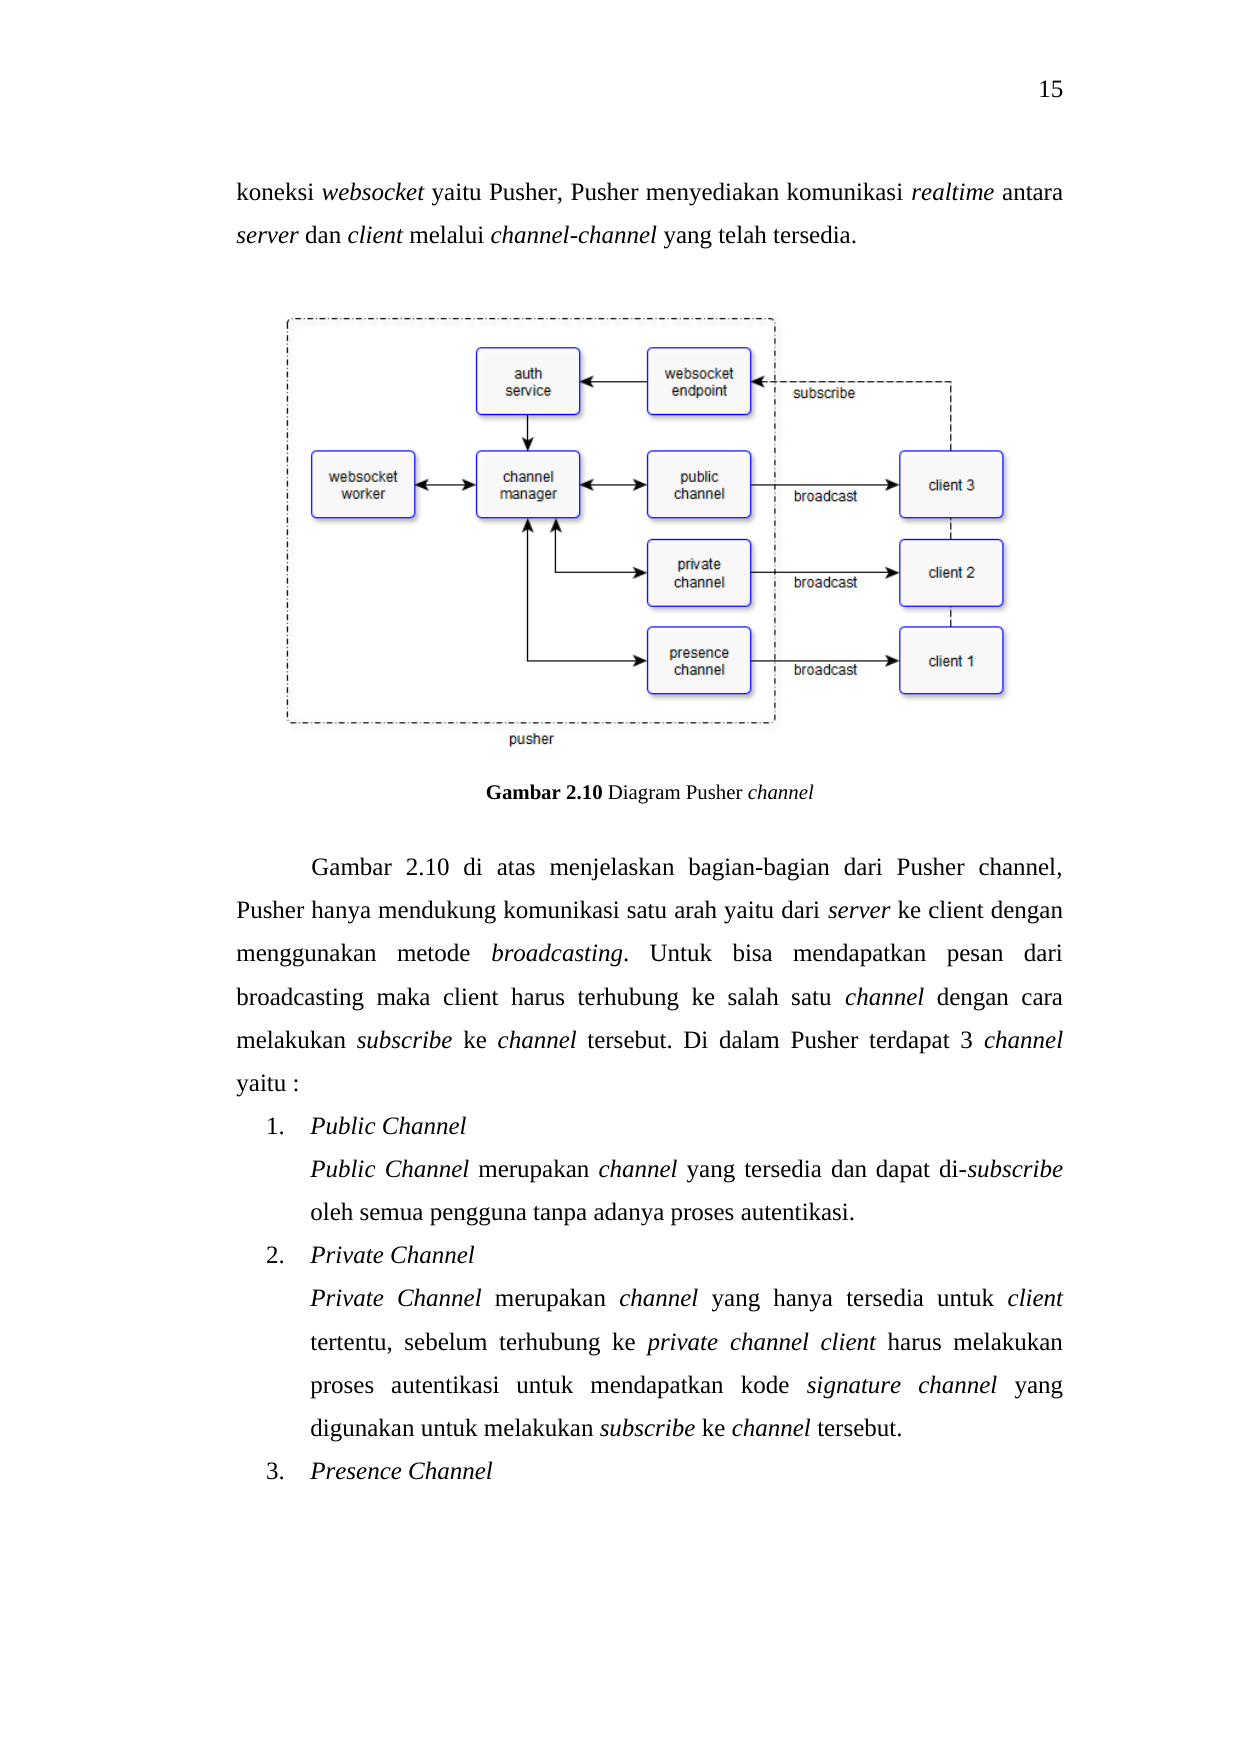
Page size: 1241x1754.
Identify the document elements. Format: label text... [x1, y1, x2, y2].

list Private Channel [266, 1240, 1063, 1269]
text Gambar 2.10 di atas menjelaskan bagian-bagian dari Pusher channel, Pusher hanya mendukung komunikasi satu arah yaitu dari server ke client dengan menggunakan metode broadcasting. Untuk bisa mendapatkan pesan dari broadcasting maka client harus terhubung ke salah satu channel dengan cara melakukan subscribe ke channel tersebut. Di dalam Pusher terdapat 3 channel yaitu : [236, 852, 1063, 1097]
picture [276, 306, 1023, 766]
list Private Channel merupakan channel yang hanya tersedia untuk client tertentu, sebelum terhubung ke private channel client harus melakukan proses autentikasi untuk mendapatkan kode signature channel yang digunakan untuk melakukan subscribe ke channel tersebut. [310, 1283, 1063, 1442]
text Gambar 2.10 Diagram Pusher channel [236, 780, 1063, 804]
list Public Channel [266, 1111, 1063, 1140]
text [236, 177, 1063, 249]
list Presence Channel [266, 1456, 1063, 1485]
list Public Channel merupakan channel yang tersedia dan dapat di-subscribe oleh semua pengguna tanpa adanya proses autentikasi. [310, 1154, 1063, 1226]
